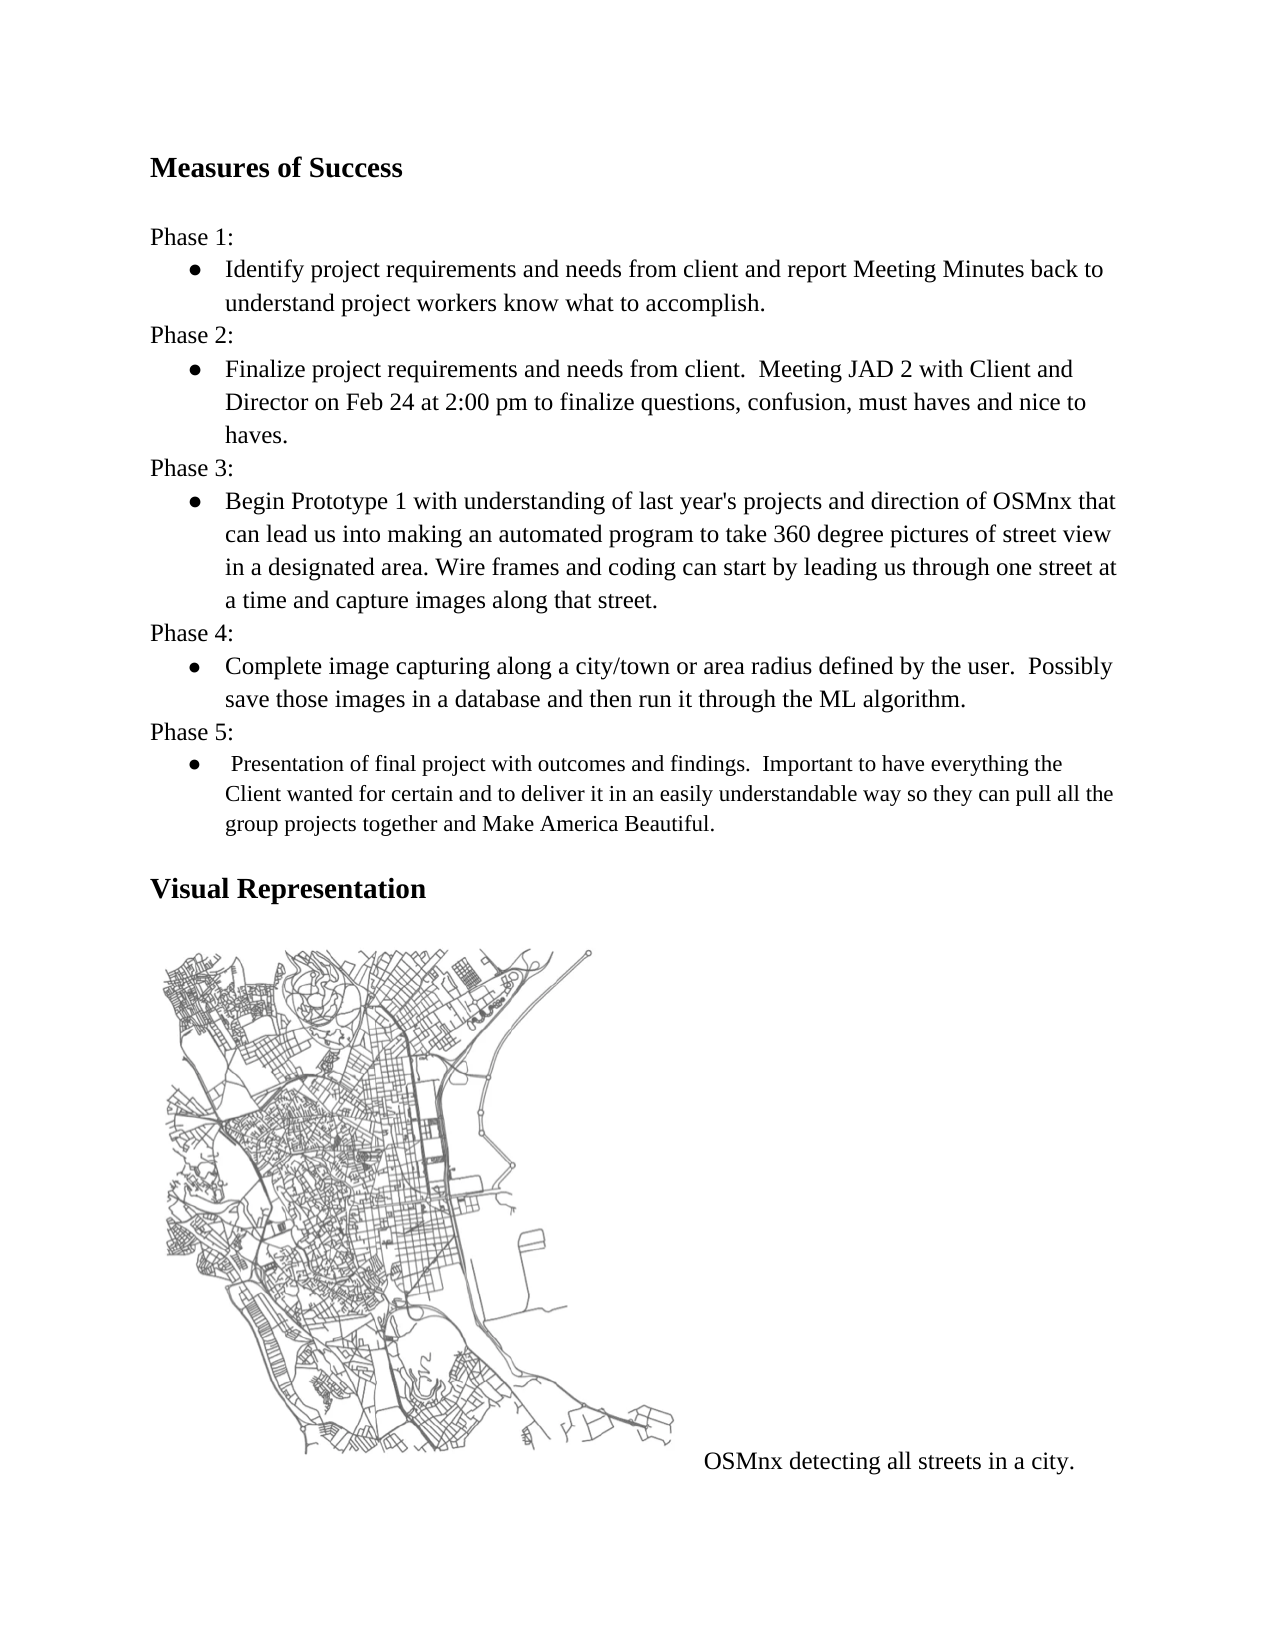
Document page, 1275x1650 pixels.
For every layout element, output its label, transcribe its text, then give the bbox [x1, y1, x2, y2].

text Phase 1: [150, 222, 1125, 250]
picture [150, 942, 692, 1470]
text Phase 3: [150, 453, 1125, 481]
text Phase 5: [150, 717, 1125, 746]
text Phase 4: [150, 618, 1125, 647]
list Begin Prototype 1 with understanding of last year's projects and direction of OSMnx that can lead us into making an automated program to take 360 degree pictures of street view in a designated area. Wire frames and coding can start by leading us through one street at a time and capture images along that street. [187, 486, 1125, 613]
list Presentation of final project with outcomes and findings. Important to have everything the Client wanted for certain and to deliver it in an easily understandable way so they can pull all the group projects together and Make America Beautiful. [187, 750, 1125, 837]
list Finalize project requirements and needs from client. Meeting JAD 2 with Client and Director on Feb 24 at 2:00 pm to finalize questions, confusion, must haves and nice to haves. [187, 354, 1125, 448]
list Complete image capturing along a city/town or area radius defined by the user. Possibly save those images in a database and then run it through the ML algorithm. [187, 651, 1125, 713]
text Measures of Success [150, 150, 1125, 183]
text Phase 2: [150, 321, 1125, 349]
list Identify project requirements and needs from client and report Meeting Minutes back to understand project workers know what to accomplish. [187, 254, 1125, 316]
text Visual Representation [150, 871, 1125, 904]
